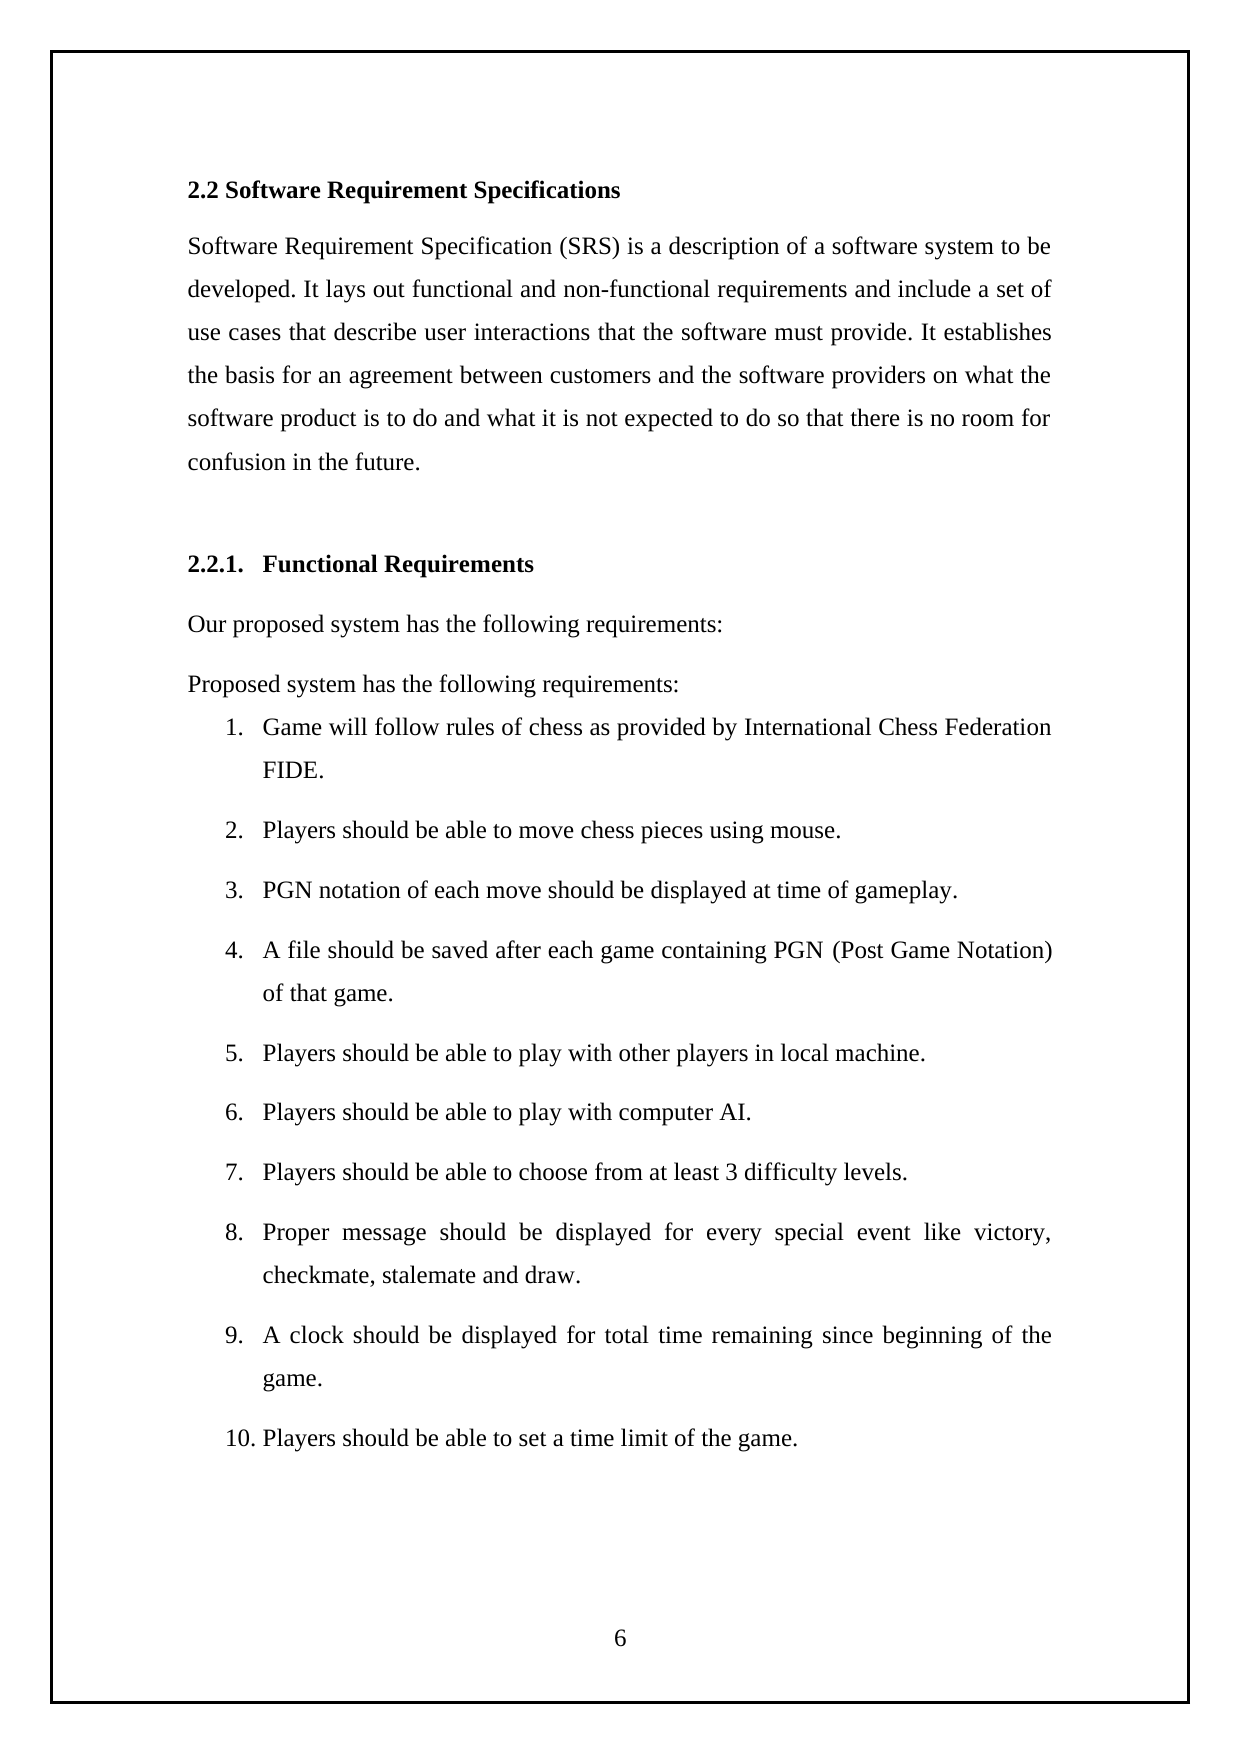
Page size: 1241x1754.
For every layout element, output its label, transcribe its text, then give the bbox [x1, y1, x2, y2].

subtitle 2.2 Software Requirement Specifications [187, 175, 1053, 204]
text Proposed system has the following requirements: [187, 669, 1053, 698]
list Players should be able to move chess pieces using mouse. [225, 815, 1053, 844]
list Players should be able to play with computer AI. [225, 1097, 1053, 1126]
list PGN notation of each move should be displayed at time of gameplay. [225, 875, 1053, 904]
list Functional Requirements [187, 549, 1053, 578]
text Our proposed system has the following requirements: [187, 609, 1053, 638]
list A clock should be displayed for total time remaining since beginning of the game. [225, 1320, 1053, 1392]
list Players should be able to choose from at least 3 difficulty levels. [225, 1157, 1053, 1186]
text Software Requirement Specification (SRS) is a description of a software system to be developed. It lays out functional and non-functional requirements and include a set of use cases that describe user interactions that the software must provide. It establishes the basis for an agreement between customers and the software providers on what the software product is to do and what it is not expected to do so that there is no room for confusion in the future. [187, 231, 1053, 475]
list A file should be saved after each game containing PGN (Post Game Notation) of that game. [225, 935, 1053, 1007]
list Game will follow rules of chess as provided by International Chess Federation FIDE. [225, 712, 1053, 784]
list Proper message should be displayed for every special event like victory, checkmate, stalemate and draw. [225, 1217, 1053, 1289]
list Players should be able to set a time limit of the game. [225, 1423, 1053, 1452]
list Players should be able to play with other players in local machine. [225, 1038, 1053, 1066]
